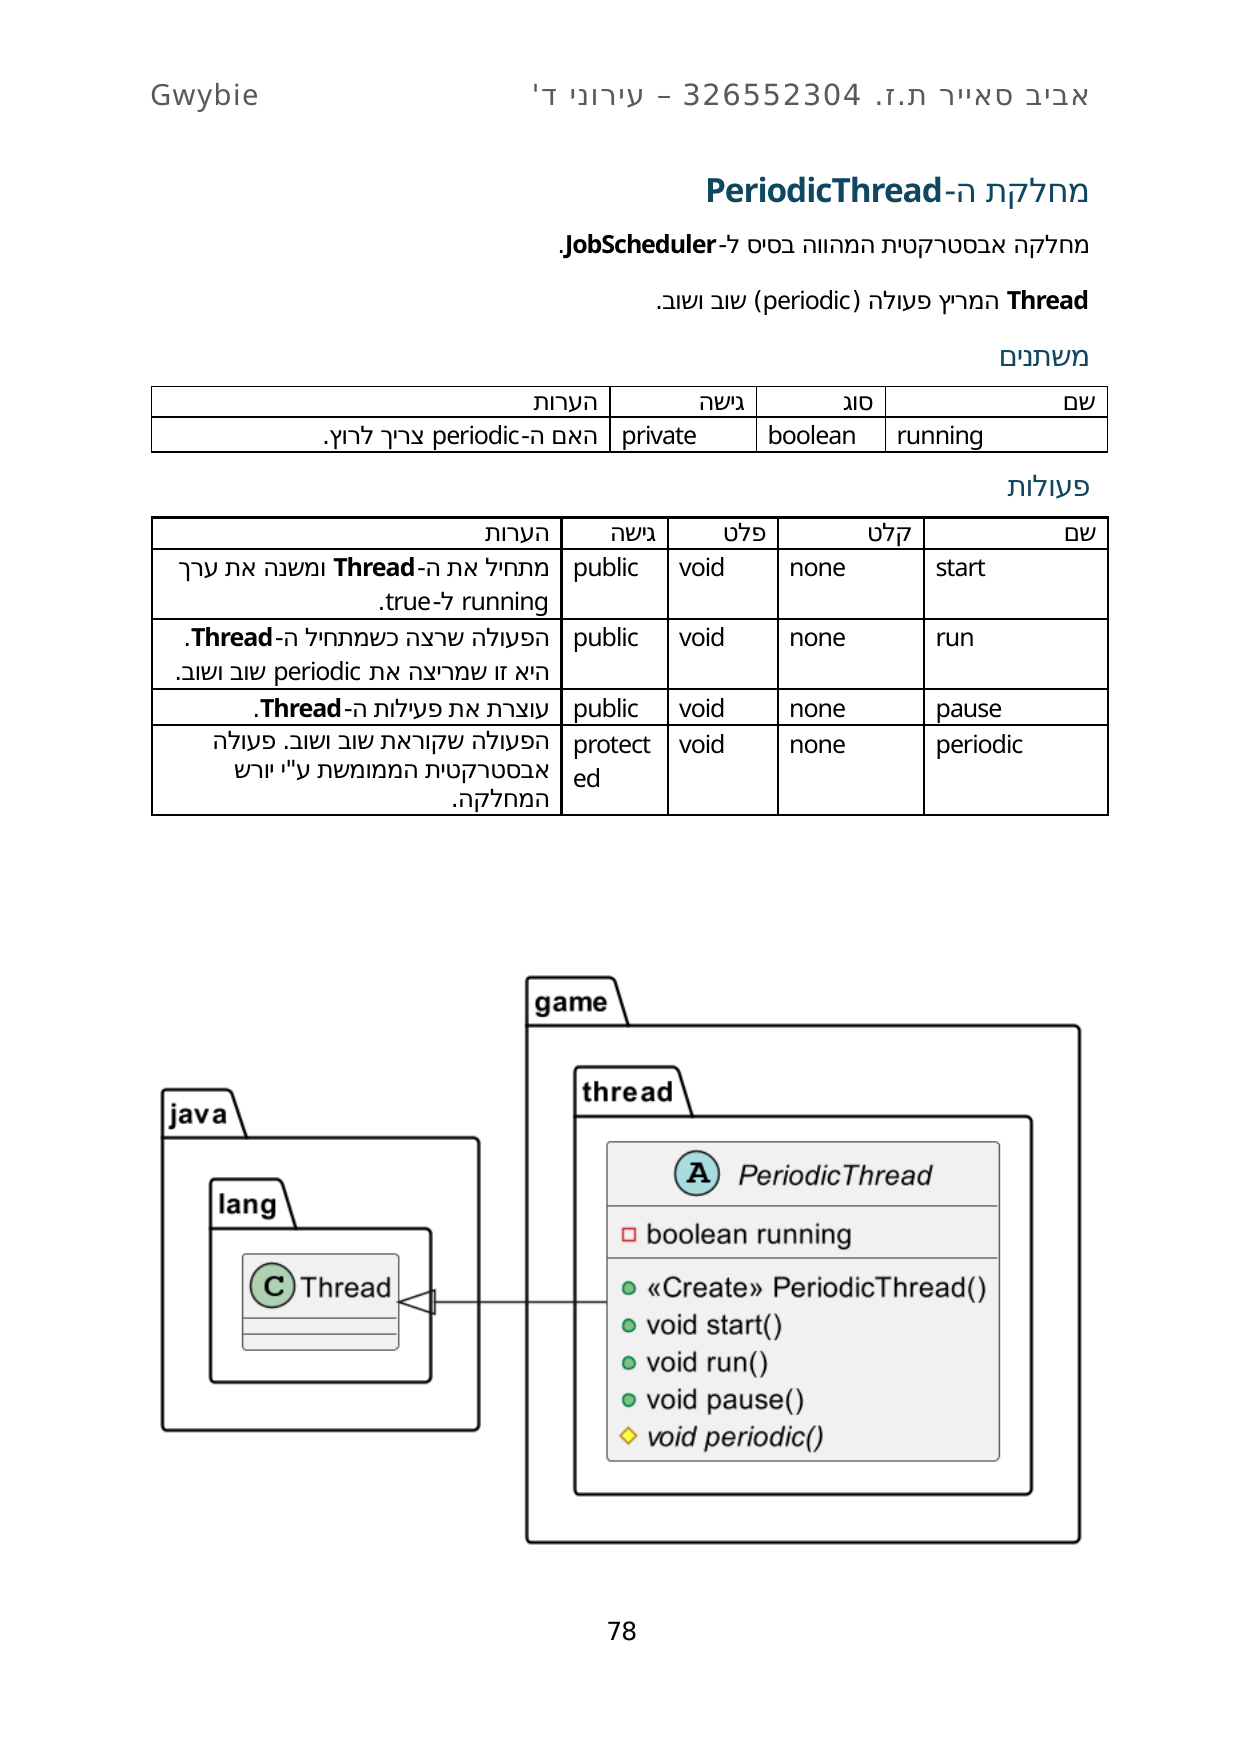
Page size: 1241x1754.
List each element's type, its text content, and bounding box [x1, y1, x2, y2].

table_cell running [886, 418, 1107, 451]
table_cell הפעולה שרצה כשמתחיל ה-Thread. היא זו שמריצה את periodic שוב ושוב. [153, 620, 560, 688]
table_header הערות [152, 387, 609, 416]
subtitle מחלקת ה-PeriodicThread [150, 167, 1090, 212]
table_cell void [669, 726, 777, 814]
picture [150, 965, 1091, 1554]
table_header גישה [611, 387, 756, 416]
table_cell start [925, 550, 1107, 618]
table_cell הפעולה שקוראת שוב ושוב. פעולה אבסטרקטית הממומשת ע"י יורש המחלקה. [153, 726, 560, 814]
table_cell האם ה-periodic צריך לרוץ. [152, 418, 609, 451]
table_header הערות [153, 519, 560, 548]
table_cell none [779, 726, 923, 814]
table_cell pause [925, 690, 1107, 724]
table_cell run [925, 620, 1107, 688]
text Thread המריץ פעולה (periodic) שוב ושוב. [150, 283, 1090, 317]
table_cell void [669, 550, 777, 618]
table_cell protected [563, 726, 667, 814]
table_header סוג [757, 387, 885, 416]
table_cell void [669, 620, 777, 688]
table_header קלט [779, 519, 923, 548]
table_cell public [563, 690, 667, 724]
table_cell public [563, 620, 667, 688]
table_header שם [925, 519, 1107, 548]
table_cell periodic [925, 726, 1107, 814]
subtitle משתנים [150, 339, 1090, 373]
table_header גישה [563, 519, 667, 548]
table_cell none [779, 620, 923, 688]
table_cell none [779, 690, 923, 724]
table_header שם [886, 387, 1107, 416]
subtitle פעולות [150, 469, 1090, 503]
table_cell private [611, 418, 756, 451]
table_header פלט [669, 519, 777, 548]
table_cell public [563, 550, 667, 618]
table_cell void [669, 690, 777, 724]
text מחלקה אבסטרקטית המהווה בסיס ל-JobScheduler. [150, 227, 1090, 261]
table_cell עוצרת את פעילות ה-Thread. [153, 690, 560, 724]
table_cell מתחיל את ה-Thread ומשנה את ערך running ל-true. [153, 550, 560, 618]
table_cell boolean [757, 418, 885, 451]
table_cell none [779, 550, 923, 618]
